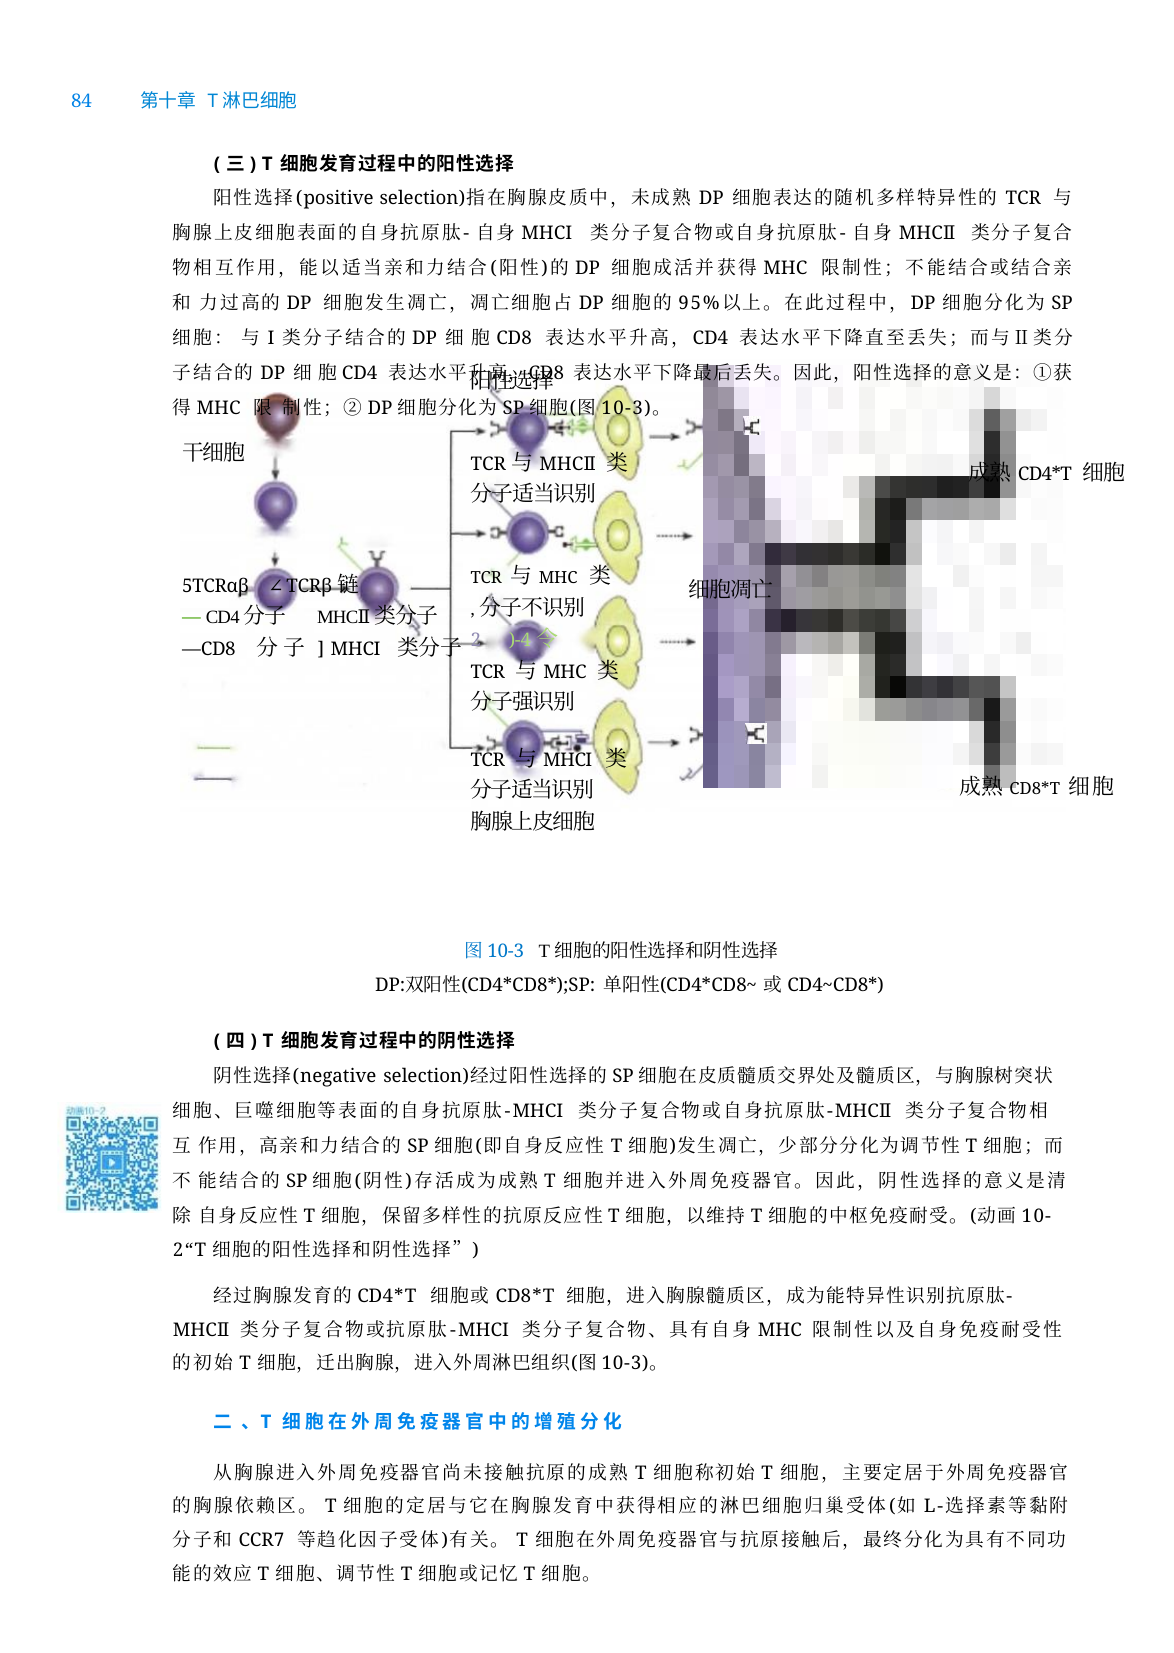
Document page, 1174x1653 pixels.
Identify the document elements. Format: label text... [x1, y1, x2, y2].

text 二 、T 细 胞 在 外 周 免 疫 器 官 中 的 增 殖 分 化 [214, 1409, 1073, 1434]
text 经过胸腺发育的CD4*T 细胞或 CD8*T 细胞，进入胸腺髓质区，成为能特异性识别抗原肽-MHCⅡ 类分子复合物或抗原肽-MHCI 类分子复合物、具有自身 MHC 限制性以及自身免疫耐受性的初始T 细胞，迁出胸腺，进入外周淋巴组织(图10-3)。 [173, 1281, 1063, 1375]
text ( 三 ) T 细胞发育过程中的阳性选择 [214, 151, 1073, 176]
text 阳性选择(positive selection)指在胸腺皮质中，未成熟 DP 细胞表达的随机多样特异性的 TCR 与 胸腺上皮细胞表面的自身抗原肽- 自身MHCI 类分子复合物或自身抗原肽- 自身 MHCⅡ 类分子复合 物相互作用，能以适当亲和力结合(阳性)的DP 细胞成活并获得MHC 限制性；不能结合或结合亲和 力过高的DP 细胞发生凋亡，凋亡细胞占DP 细胞的95%以上。在此过程中，DP 细胞分化为SP 细胞： 与 I 类分子结合的DP 细 胞CD8 表达水平升高，CD4 表达水平下降直至丢失；而与Ⅱ类分子结合的 DP 细 胞CD4 表达水平升高，CD8 表达水平下降最后丢失。因此，阳性选择的意义是：①获得MHC 限 制性；②DP 细胞分化为SP 细胞(图10-3)。 [173, 183, 1073, 420]
text 84 第十章 T 淋巴细胞 [71, 87, 1073, 112]
text DP:双阳性(CD4*CD8*);SP: 单阳性(CD4*CD8~ 或 CD4~CD8*) [375, 972, 1073, 996]
text 阴性选择(negative selection)经过阳性选择的SP 细胞在皮质髓质交界处及髓质区，与胸腺树突状 细胞、巨噬细胞等表面的自身抗原肽-MHCI 类分子复合物或自身抗原肽-MHCⅡ 类分子复合物相互 作用，高亲和力结合的 SP 细胞(即自身反应性 T 细胞)发生凋亡，少部分分化为调节性T 细胞；而不 能结合的SP 细胞(阴性)存活成为成熟T 细胞并进入外周免疫器官。因此，阴性选择的意义是清除 自身反应性T 细胞，保留多样性的抗原反应性T 细胞，以维持T 细胞的中枢免疫耐受。(动画10-2“T 细胞的阳性选择和阴性选择”) [173, 1061, 1068, 1262]
text 图10-3 T 细胞的阳性选择和阴性选择 [464, 937, 1073, 962]
picture [57, 1102, 162, 1213]
picture [180, 420, 1066, 812]
text ( 四 ) T 细胞发育过程中的阴性选择 [214, 1027, 1073, 1052]
text 从胸腺进入外周免疫器官尚未接触抗原的成熟T 细胞称初始T 细胞，主要定居于外周免疫器官 的胸腺依赖区。 T 细胞的定居与它在胸腺发育中获得相应的淋巴细胞归巢受体(如 L-选择素等黏附 分子和CCR7 等趋化因子受体)有关。 T 细胞在外周免疫器官与抗原接触后，最终分化为具有不同功 能的效应T 细胞、调节性T 细胞或记忆T 细胞。 [173, 1458, 1069, 1586]
